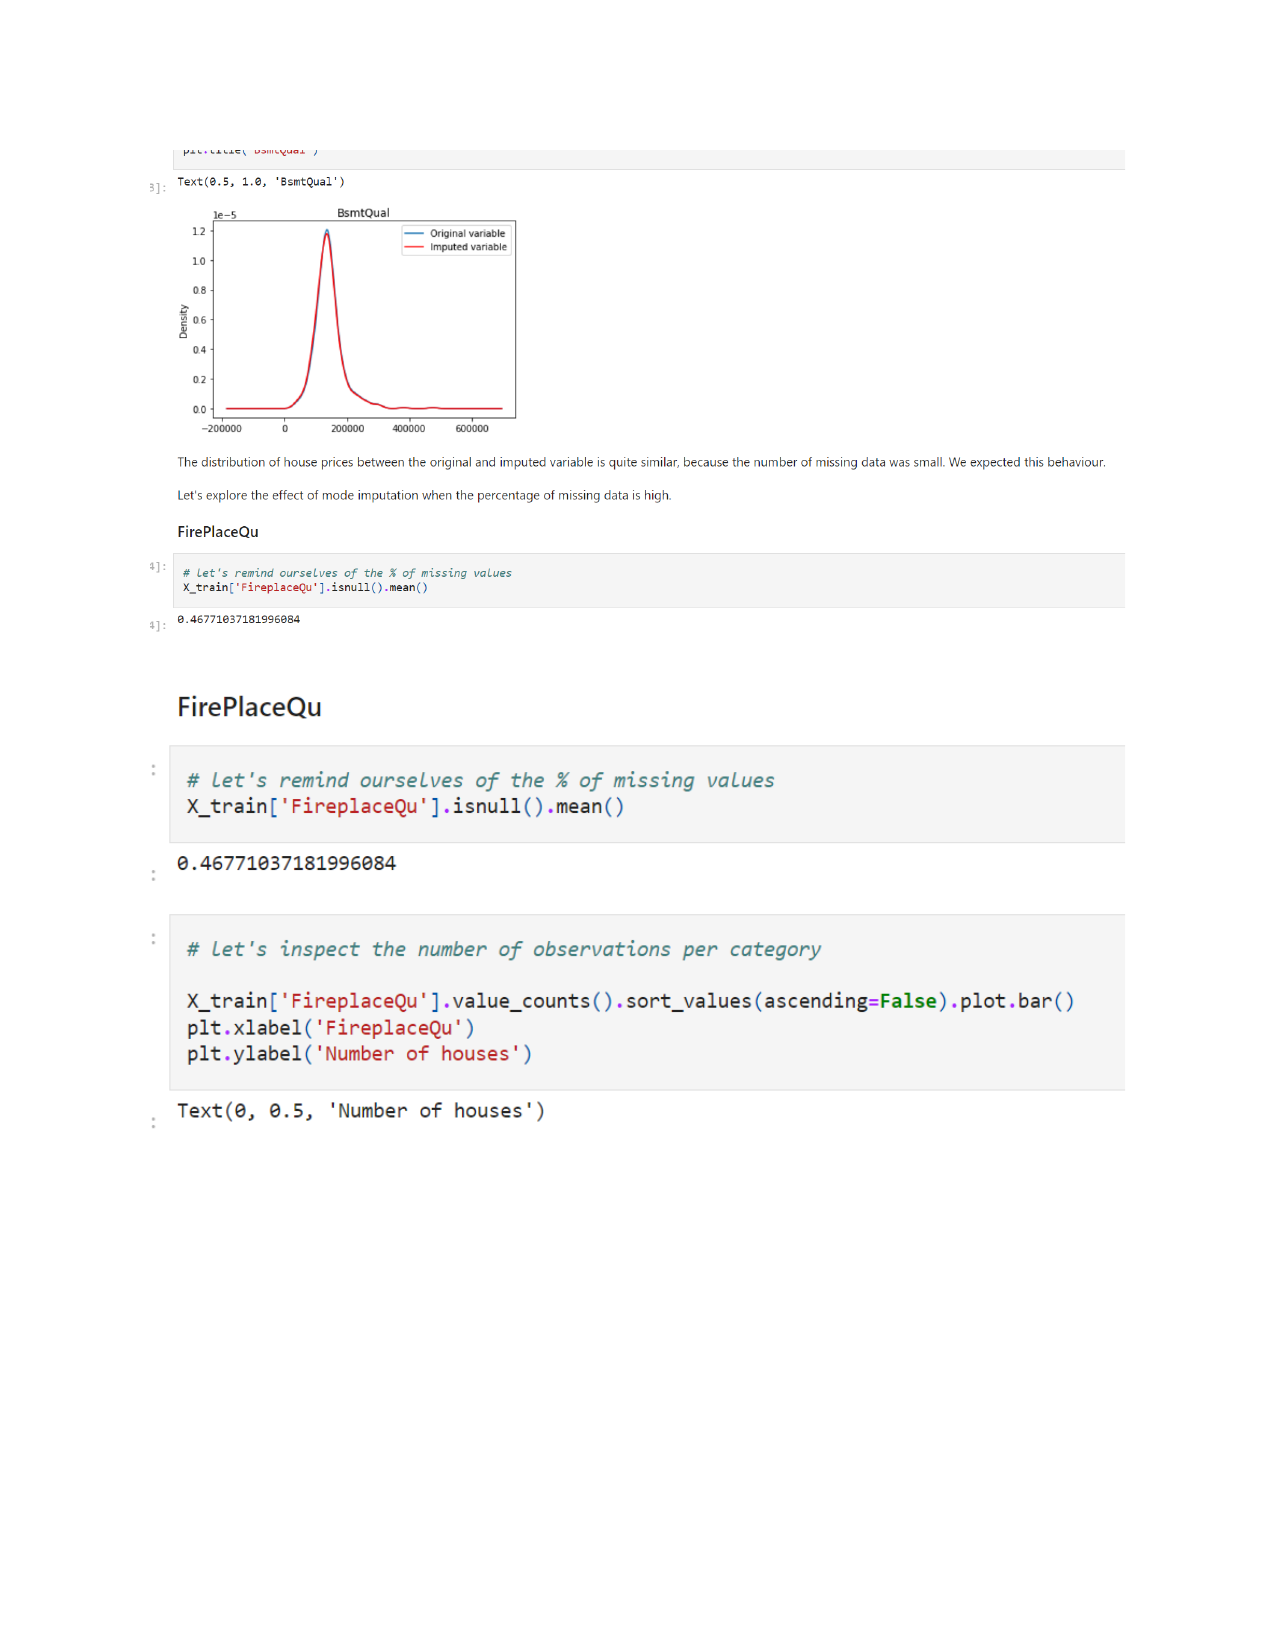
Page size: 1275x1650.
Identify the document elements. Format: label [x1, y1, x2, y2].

picture [150, 150, 1125, 638]
picture [150, 656, 1125, 1153]
